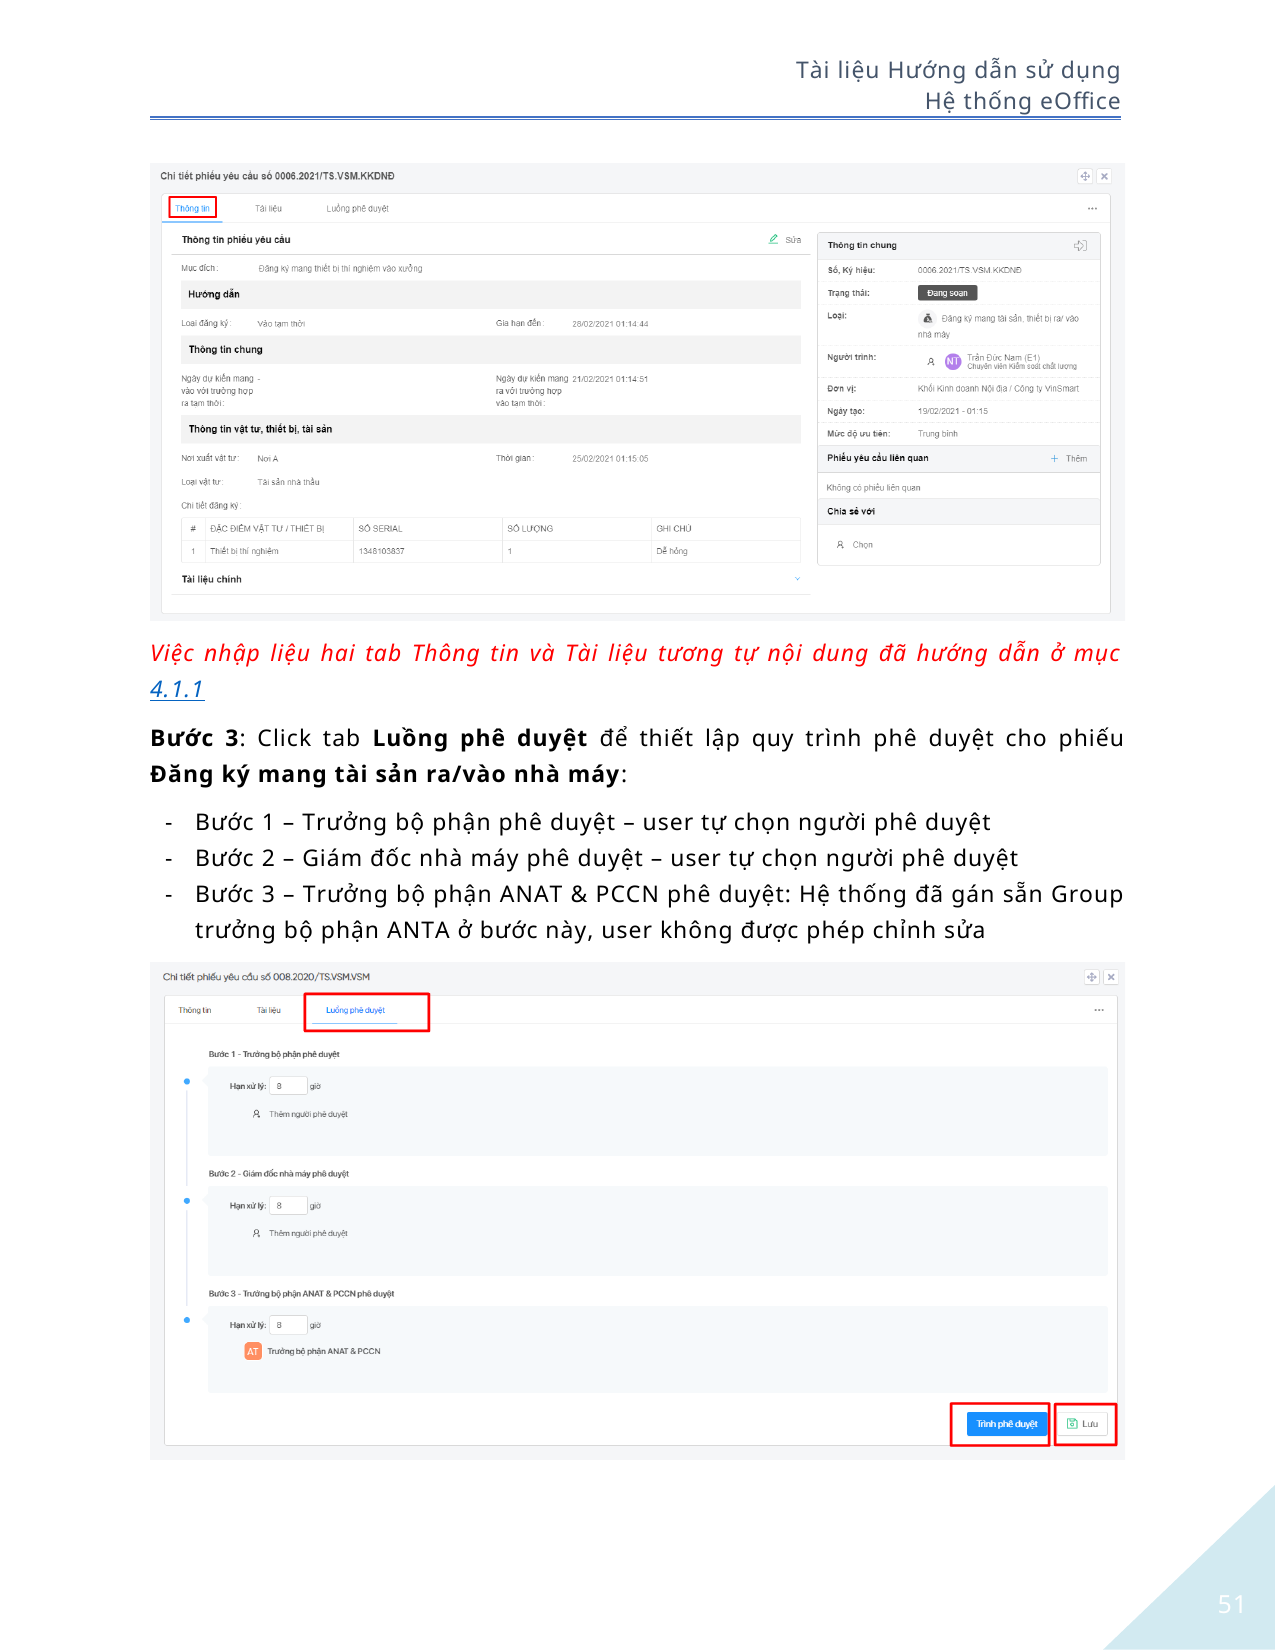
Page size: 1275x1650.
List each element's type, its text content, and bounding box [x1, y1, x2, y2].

list Bước 1 – Trưởng bộ phận phê duyệt – user tự chọn người phê duyệt [165, 806, 1125, 837]
text Việc nhập liệu hai tab Thông tin và Tài liệu tương tự nội dung đã hướng dẫn ở mục 4.1.1 [150, 637, 1125, 704]
text Bước 3: Click tab Luồng phê duyệt để thiết lập quy trình phê duyệt cho phiếu Đăng ký mang tài sản ra/vào nhà máy: [150, 722, 1125, 789]
list Bước 2 – Giám đốc nhà máy phê duyệt – user tự chọn người phê duyệt [165, 842, 1125, 873]
picture [150, 163, 1125, 621]
picture [150, 962, 1125, 1460]
list Bước 3 – Trưởng bộ phận ANAT & PCCN phê duyệt: Hệ thống đã gán sẵn Group trưởng bộ phận ANTA ở bước này, user không được phép chỉnh sửa [165, 878, 1125, 945]
